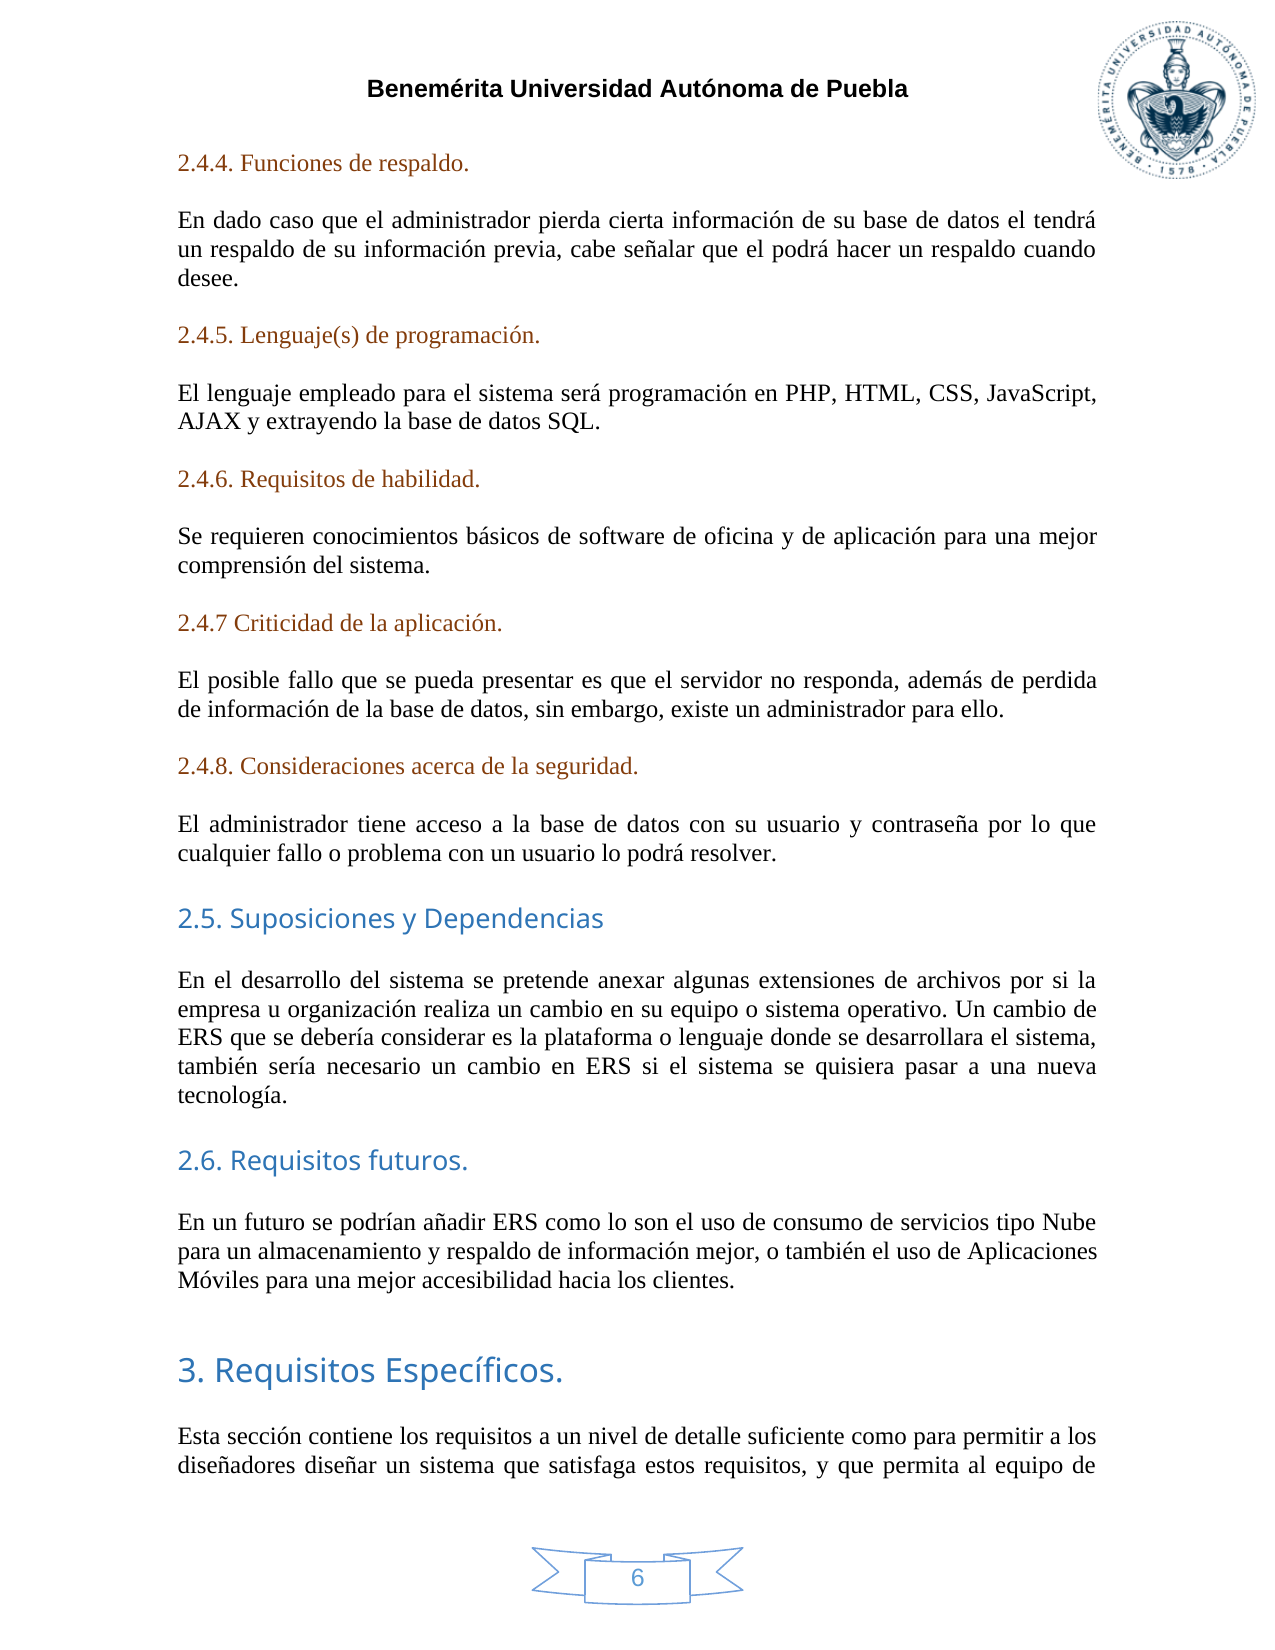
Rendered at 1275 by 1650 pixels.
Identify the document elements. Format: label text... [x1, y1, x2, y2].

text El administrador tiene acceso a la base de datos con su usuario y contraseña por lo que cualquier fallo o problema con un usuario lo podrá resolver. [177, 809, 1098, 866]
text 2.4.4. Funciones de respaldo. [177, 148, 1098, 176]
picture [1097, 21, 1256, 179]
subtitle 2.5. Suposiciones y Dependencias [177, 899, 1098, 936]
text El lenguaje empleado para el sistema será programación en PHP, HTML, CSS, JavaScript, AJAX y extrayendo la base de datos SQL. [177, 378, 1098, 435]
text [177, 1421, 1098, 1479]
text 2.4.5. Lenguaje(s) de programación. [177, 320, 1098, 349]
text 2.4.7 Criticidad de la aplicación. [177, 608, 1098, 636]
text En el desarrollo del sistema se pretende anexar algunas extensiones de archivos por si la empresa u organización realiza un cambio en su equipo o sistema operativo. Un cambio de ERS que se debería considerar es la plataforma o lenguaje donde se desarrollara el sistema, también sería necesario un cambio en ERS si el sistema se quisiera pasar a una nueva tecnología. [177, 965, 1098, 1109]
text El posible fallo que se pueda presentar es que el servidor no responda, además de perdida de información de la base de datos, sin embargo, existe un administrador para ello. [177, 665, 1098, 723]
text Se requieren conocimientos básicos de software de oficina y de aplicación para una mejor comprensión del sistema. [177, 521, 1098, 579]
text En dado caso que el administrador pierda cierta información de su base de datos el tendrá un respaldo de su información previa, cabe señalar que el podrá hacer un respaldo cuando desee. [177, 205, 1098, 291]
text 2.4.8. Consideraciones acerca de la seguridad. [177, 751, 1098, 780]
subtitle 2.6. Requisitos futuros. [177, 1142, 1098, 1178]
text 2.4.6. Requisitos de habilidad. [177, 464, 1098, 493]
subtitle 3. Requisitos Específicos. [177, 1347, 1098, 1393]
text En un futuro se podrían añadir ERS como lo son el uso de consumo de servicios tipo Nube para un almacenamiento y respaldo de información mejor, o también el uso de Aplicaciones Móviles para una mejor accesibilidad hacia los clientes. [177, 1207, 1098, 1293]
